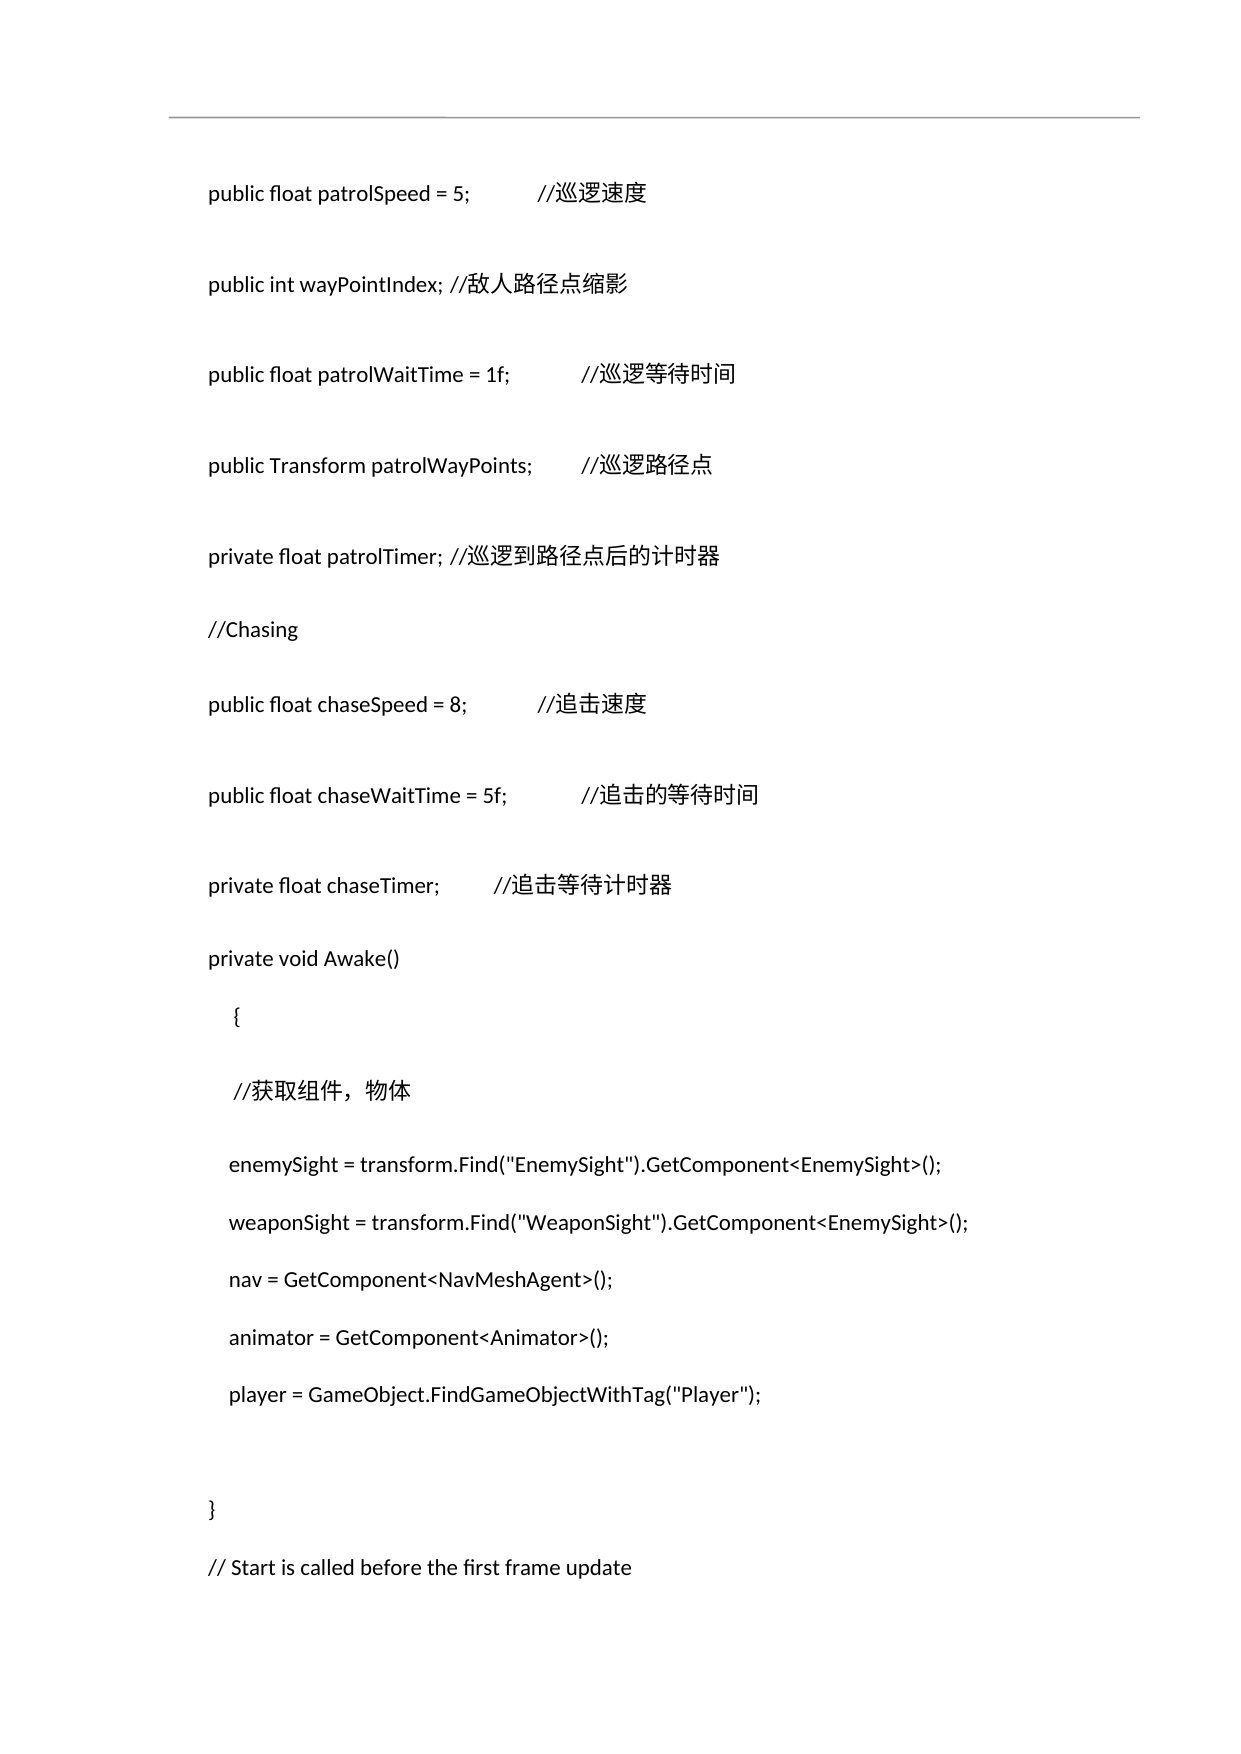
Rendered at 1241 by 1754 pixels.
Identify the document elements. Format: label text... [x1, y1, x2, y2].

text } [187, 1493, 1053, 1526]
text enemySight = transform.Find("EnemySight").GetComponent<EnemySight>(); [187, 1148, 1053, 1181]
text private float patrolTimer; //巡逻到路径点后的计时器 [187, 522, 1053, 587]
text private void Awake() [187, 942, 1053, 975]
text private float chaseTimer; //追击等待计时器 [187, 852, 1053, 917]
text // Start is called before the first frame update [187, 1551, 1053, 1583]
text nav = GetComponent<NavMeshAgent>(); [187, 1263, 1053, 1296]
text public Transform patrolWayPoints; //巡逻路径点 [187, 431, 1053, 496]
text //Chasing [187, 613, 1053, 645]
text animator = GetComponent<Animator>(); [187, 1321, 1053, 1353]
text { [187, 1000, 1053, 1032]
text weaponSight = transform.Find("WeaponSight").GetComponent<EnemySight>(); [187, 1206, 1053, 1238]
text public int wayPointIndex; //敌人路径点缩影 [187, 250, 1053, 315]
text player = GameObject.FindGameObjectWithTag("Player"); [187, 1378, 1053, 1411]
text public float patrolSpeed = 5; //巡逻速度 [187, 159, 1053, 224]
text public float chaseWaitTime = 5f; //追击的等待时间 [187, 761, 1053, 826]
text //获取组件，物体 [187, 1057, 1053, 1122]
text public float patrolWaitTime = 1f; //巡逻等待时间 [187, 340, 1053, 405]
text public float chaseSpeed = 8; //追击速度 [187, 670, 1053, 735]
